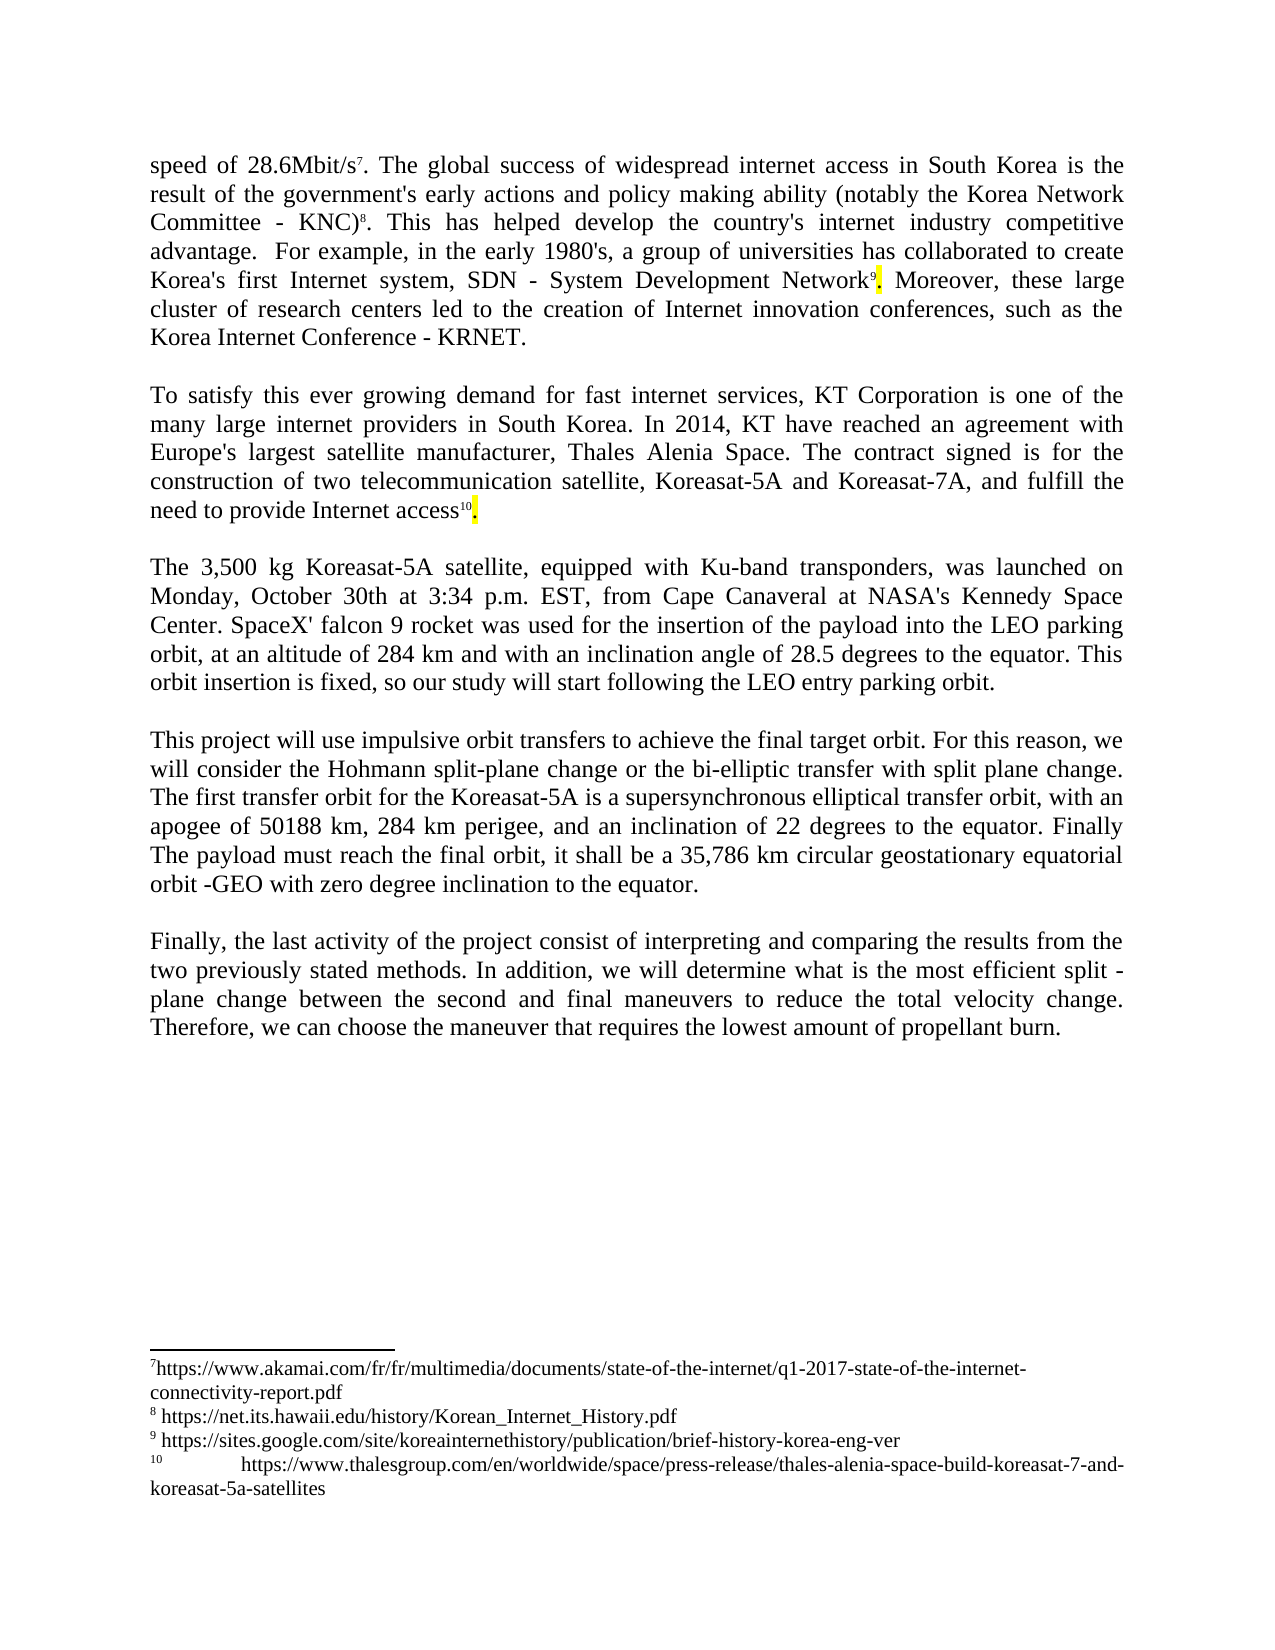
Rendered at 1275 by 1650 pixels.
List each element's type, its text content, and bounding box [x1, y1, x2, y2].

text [150, 150, 1125, 351]
text To satisfy this ever growing demand for fast internet services, KT Corporation is one of the many large internet providers in South Korea. In 2014, KT have reached an agreement with Europe's largest satellite manufacturer, Thales Alenia Space. The contract signed is for the construction of two telecommunication satellite, Koreasat-5A and Koreasat-7A, and fulfill the need to provide Internet access. [150, 380, 1125, 524]
text The 3,500 kg Koreasat-5A satellite, equipped with Ku-band transponders, was launched on Monday, October 30th at 3:34 p.m. EST, from Cape Canaveral at NASA's Kennedy Space Center. SpaceX' falcon 9 rocket was used for the insertion of the payload into the LEO parking orbit, at an altitude of 284 km and with an inclination angle of 28.5 degrees to the equator. This orbit insertion is fixed, so our study will start following the LEO entry parking orbit. [150, 552, 1125, 696]
text Finally, the last activity of the project consist of interpreting and comparing the results from the two previously stated methods. In addition, we will determine what is the most efficient split -plane change between the second and final maneuvers to reduce the total velocity change. Therefore, we can choose the maneuver that requires the lowest amount of propellant burn. [150, 926, 1125, 1041]
text This project will use impulsive orbit transfers to achieve the final target orbit. For this reason, we will consider the Hohmann split-plane change or the bi-elliptic transfer with split plane change. The first transfer orbit for the Koreasat-5A is a supersynchronous elliptical transfer orbit, with an apogee of 50188 km, 284 km perigee, and an inclination of 22 degrees to the equator. Finally The payload must reach the final orbit, it shall be a 35,786 km circular geostationary equatorial orbit -GEO with zero degree inclination to the equator. [150, 725, 1125, 897]
